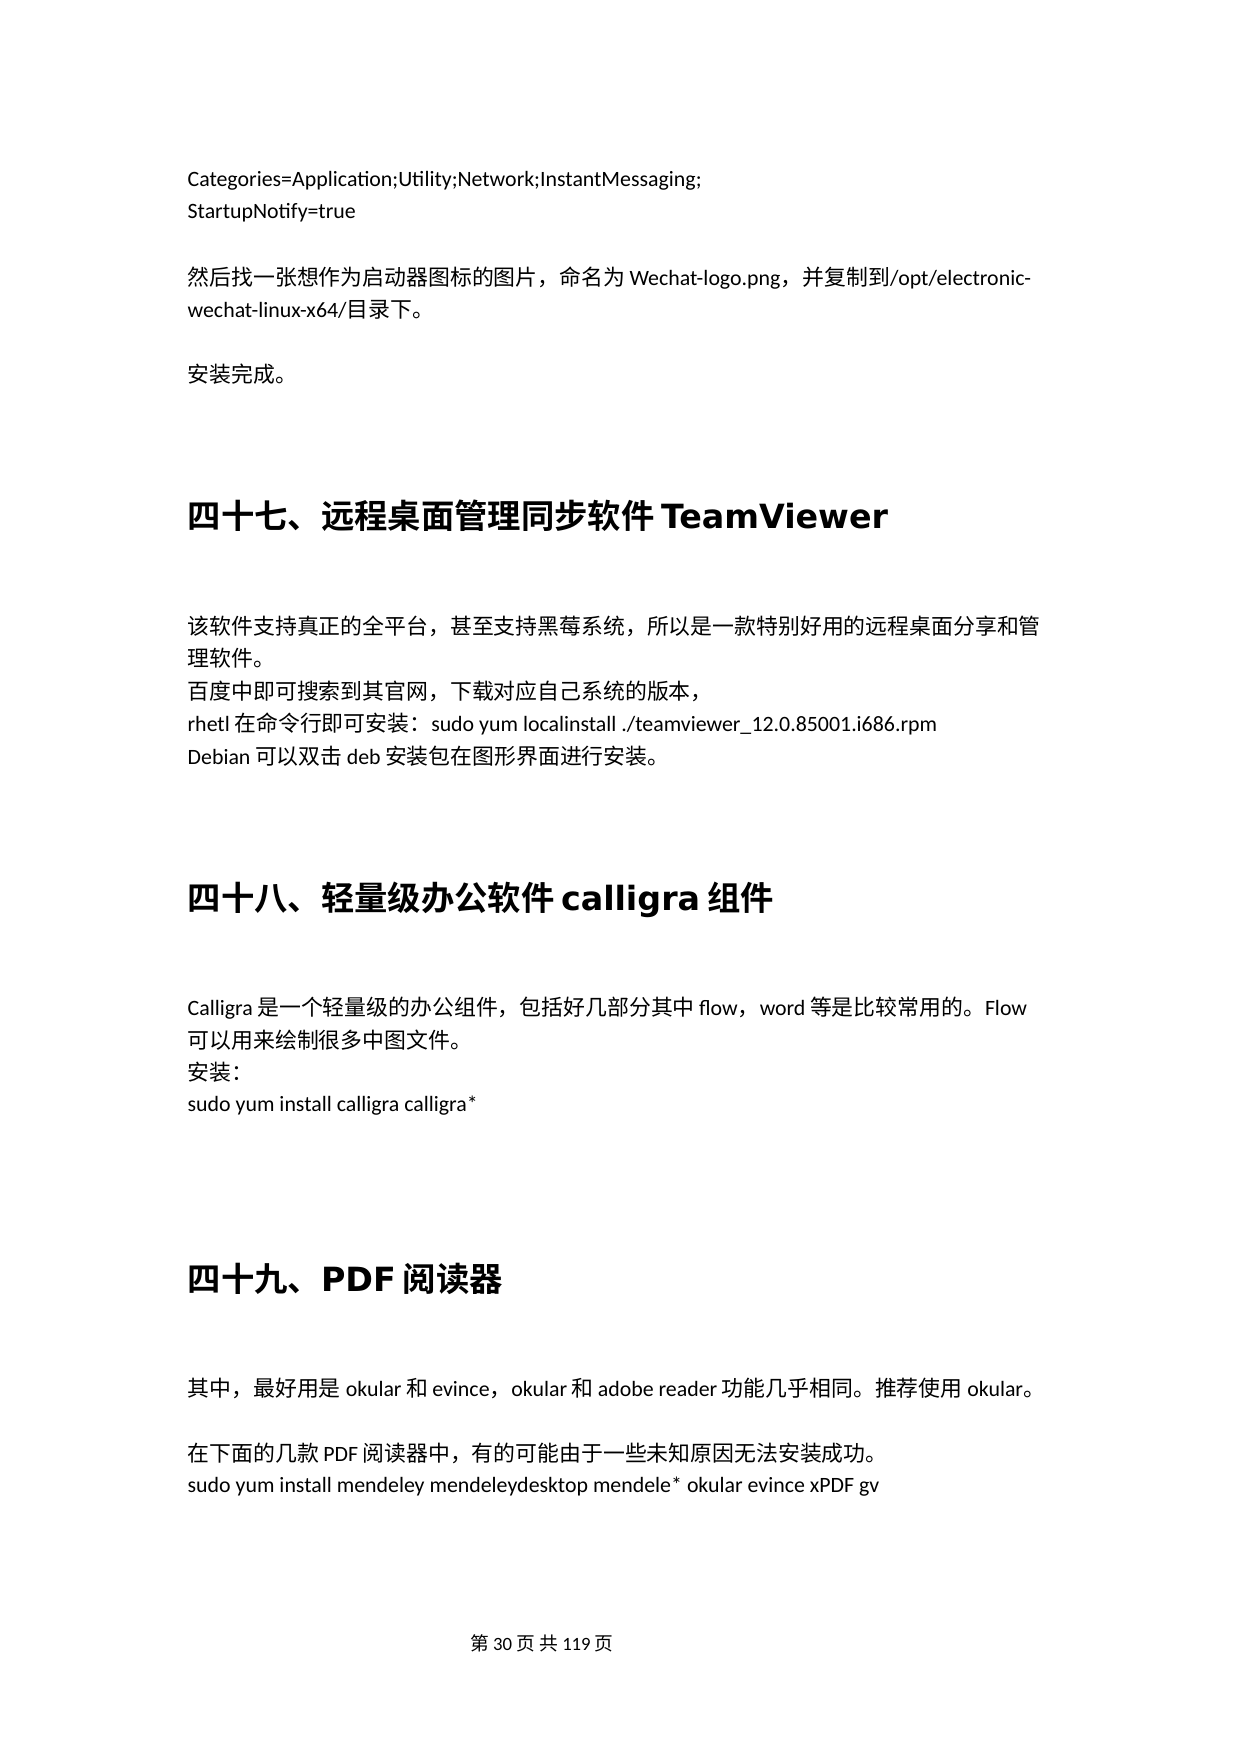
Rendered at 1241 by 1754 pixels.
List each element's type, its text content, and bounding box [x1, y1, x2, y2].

text 该软件支持真正的全平台，甚至支持黑莓系统，所以是一款特别好用的远程桌面分享和管理软件。 [187, 608, 1053, 673]
text 其中，最好用是 okular和evince，okular和adobe reader功能几乎相同。推荐使用 okular。 [187, 1371, 1053, 1403]
text 百度中即可搜索到其官网，下载对应自己系统的版本， [187, 673, 1053, 706]
subtitle 四十七、远程桌面管理同步软件TeamViewer [187, 482, 1053, 547]
text 然后找一张想作为启动器图标的图片，命名为Wechat-logo.png，并复制到/opt/electronic-wechat-linux-x64/目录下。 [187, 259, 1053, 324]
text Debian可以双击deb安装包在图形界面进行安装。 [187, 738, 1053, 771]
subtitle 四十九、PDF阅读器 [187, 1244, 1053, 1309]
text 安装： [187, 1055, 1053, 1087]
text Categories=Application;Utility;Network;InstantMessaging; [187, 162, 1053, 194]
text Calligra是一个轻量级的办公组件，包括好几部分其中flow，word等是比较常用的。Flow可以用来绘制很多中图文件。 [187, 990, 1053, 1055]
text 在下面的几款PDF阅读器中，有的可能由于一些未知原因无法安装成功。 [187, 1436, 1053, 1468]
text rhetl在命令行即可安装：sudo yum localinstall ./teamviewer_12.0.85001.i686.rpm [187, 706, 1053, 738]
text StartupNotify=true [187, 194, 1053, 227]
text sudo yum install mendeley mendeleydesktop mendele* okular evince xPDF gv [187, 1468, 1053, 1501]
text 安装完成。 [187, 357, 1053, 389]
subtitle 四十八、轻量级办公软件calligra组件 [187, 863, 1053, 928]
text sudo yum install calligra calligra* [187, 1087, 1053, 1120]
